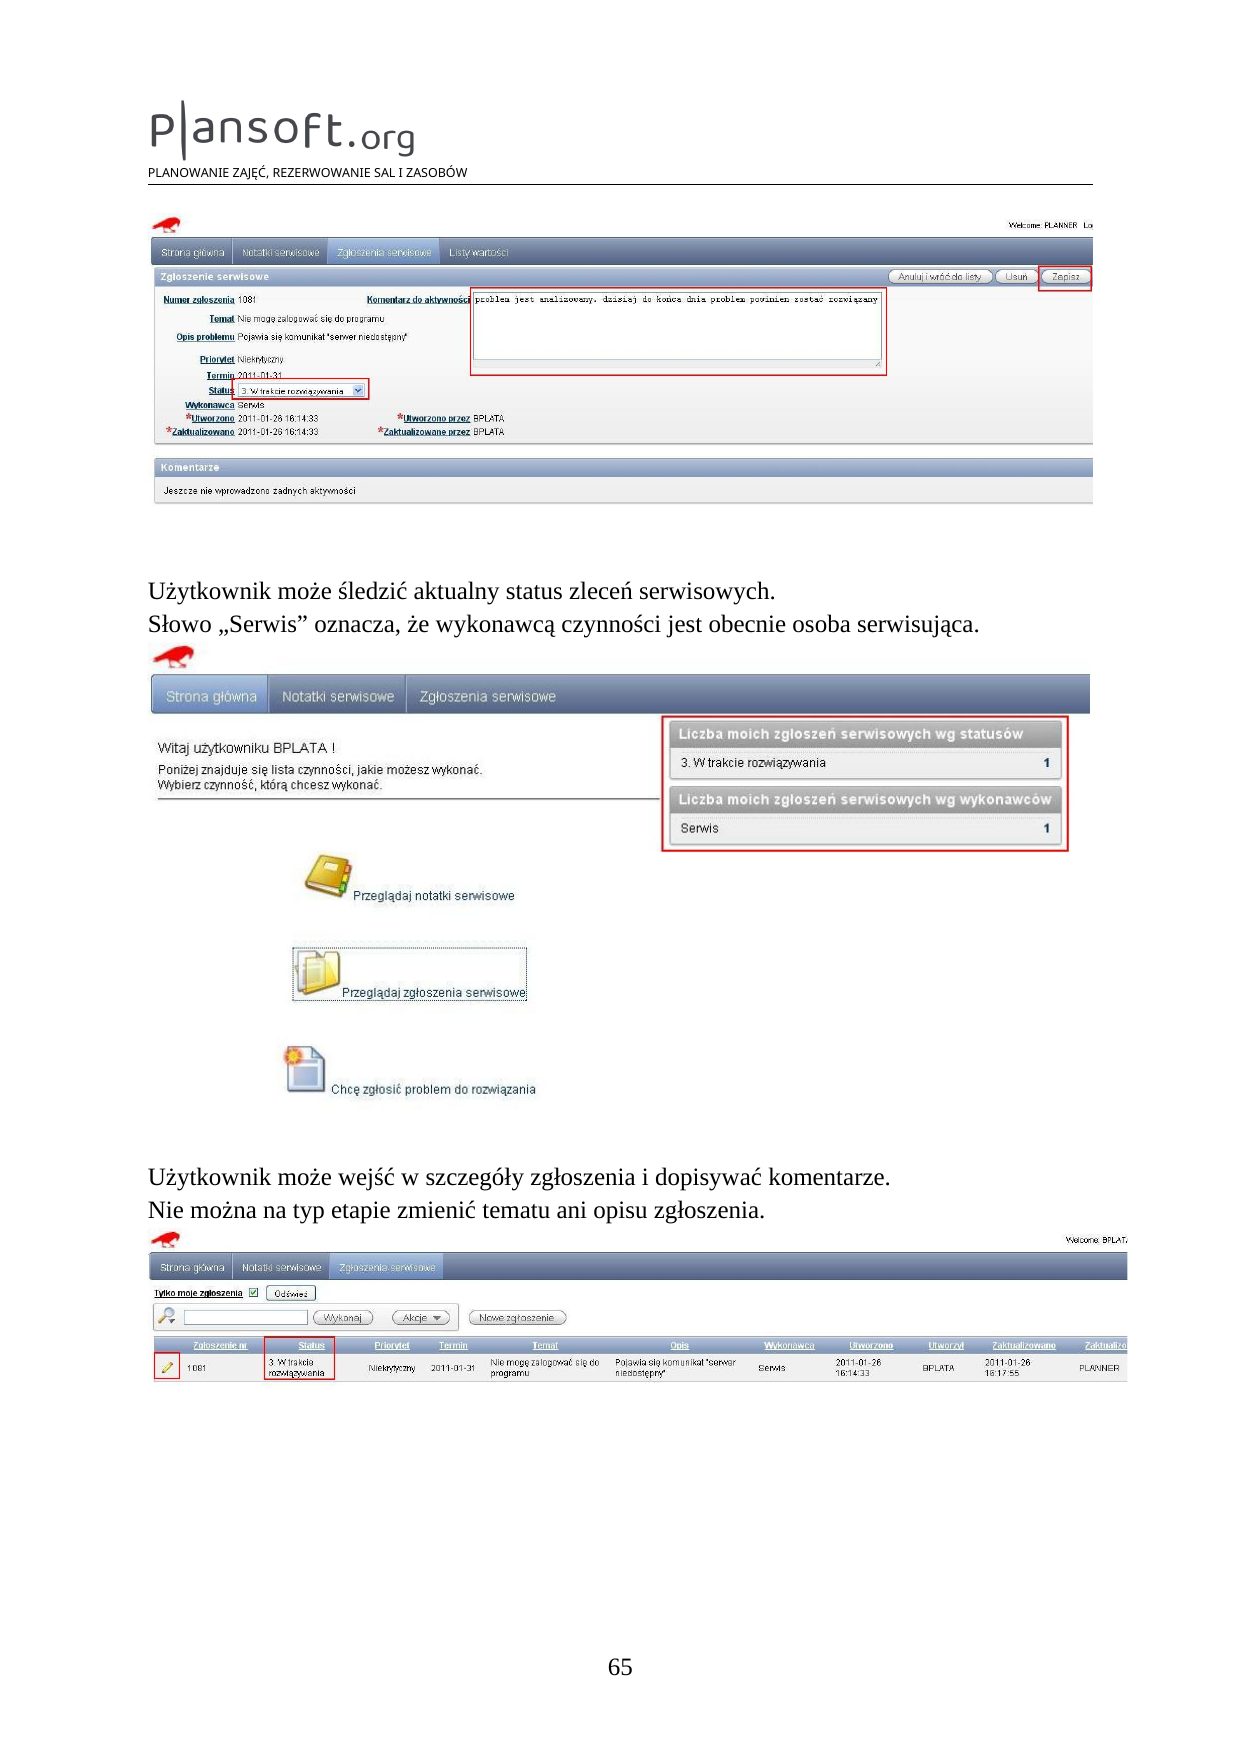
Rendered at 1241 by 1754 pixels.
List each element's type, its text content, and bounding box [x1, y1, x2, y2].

text Użytkownik może śledzić aktualny status zleceń serwisowych. [148, 576, 1093, 605]
picture [147, 1228, 1128, 1386]
picture [147, 213, 1093, 507]
text Nie można na typ etapie zmienić tematu ani opisu zgłoszenia. [148, 1195, 1093, 1224]
text Użytkownik może wejść w szczegóły zgłoszenia i dopisywać komentarze. [148, 1162, 1093, 1191]
picture [147, 73, 418, 165]
text Słowo „Serwis” oznacza, że wykonawcą czynności jest obecnie osoba serwisująca. [148, 609, 1093, 638]
picture [147, 642, 1090, 1125]
